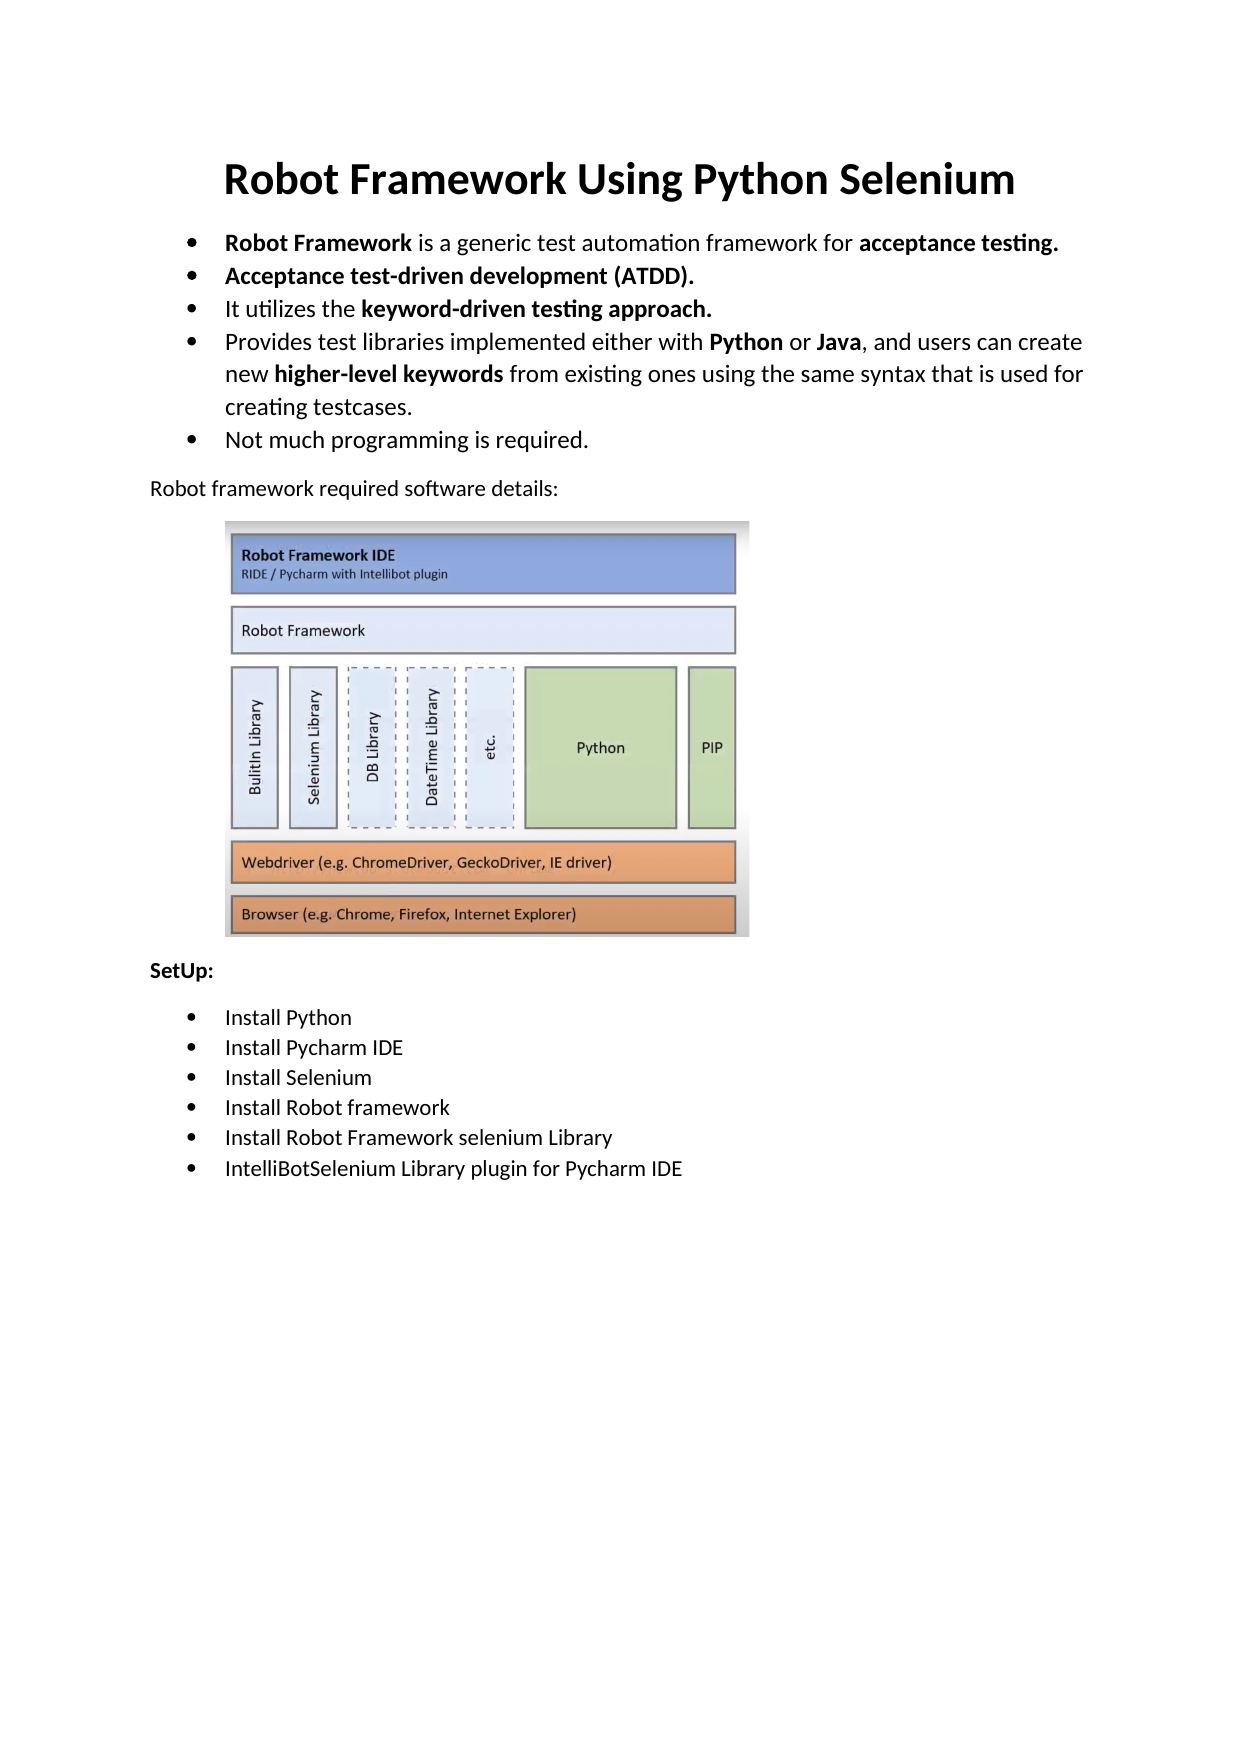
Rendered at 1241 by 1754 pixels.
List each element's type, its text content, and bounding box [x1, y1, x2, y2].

list Not much programming is required. [187, 424, 1090, 455]
list Install Robot framework [187, 1093, 1090, 1121]
picture [225, 521, 750, 937]
list Install Python [187, 1003, 1090, 1031]
list IntelliBotSelenium Library plugin for Pycharm IDE [187, 1154, 1090, 1182]
list Install Selenium [187, 1063, 1090, 1091]
text SetUp: [150, 956, 1090, 984]
text Robot Framework Using Python Selenium [150, 150, 1090, 206]
list Provides test libraries implemented either with Python or Java, and users can create new higher-level keywords from existing ones using the same syntax that is used for creating testcases. [187, 326, 1090, 422]
list Install Robot Framework selenium Library [187, 1123, 1090, 1152]
list It utilizes the keyword-driven testing approach. [187, 293, 1090, 323]
list Install Pycharm IDE [187, 1033, 1090, 1061]
list Acceptance test-driven development (ATDD). [187, 260, 1090, 290]
text Robot framework required software details: [150, 474, 1090, 502]
list Robot Framework is a generic test automation framework for acceptance testing. [187, 227, 1090, 257]
